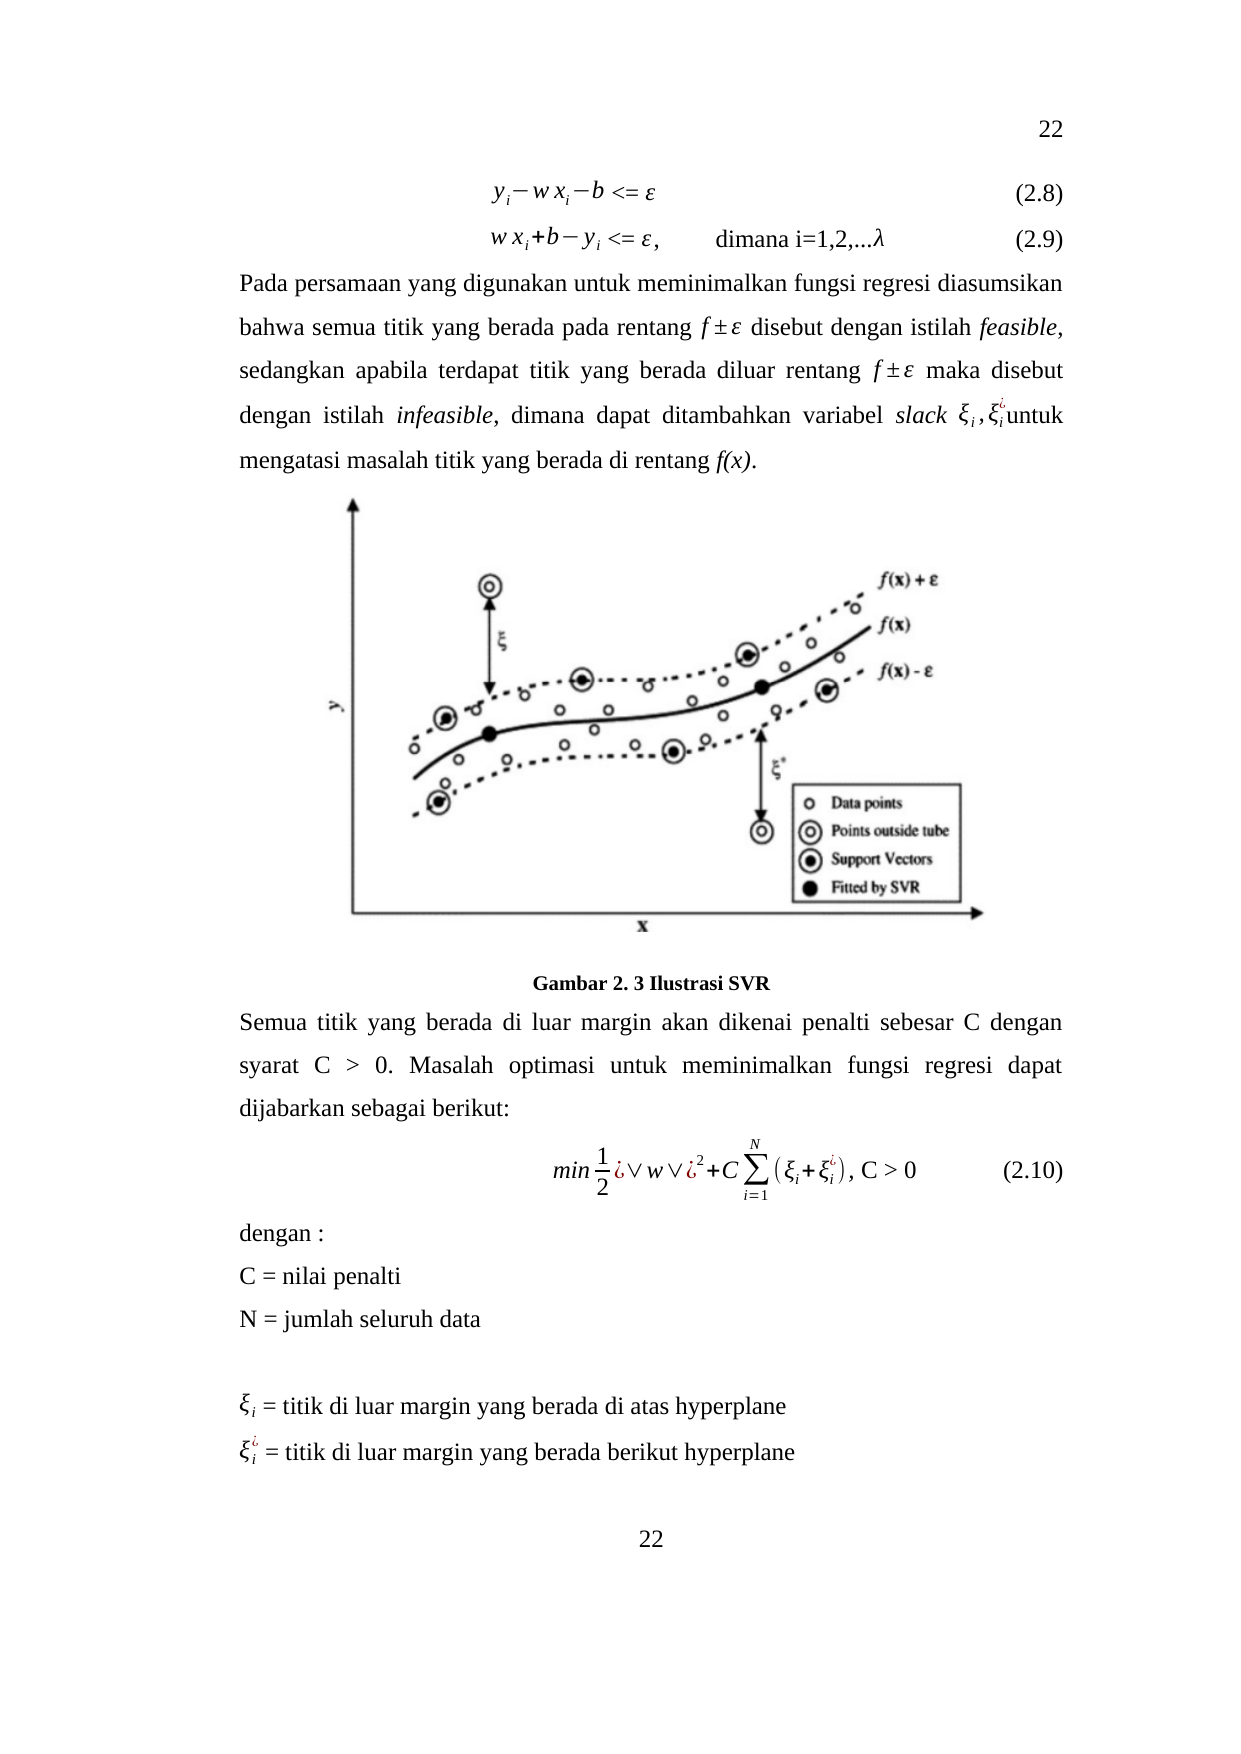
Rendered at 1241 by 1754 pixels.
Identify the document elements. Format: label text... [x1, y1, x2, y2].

text <= (2.8) [239, 177, 1063, 208]
text N = jumlah seluruh data [239, 1304, 1063, 1333]
text C = nilai penalti [239, 1261, 1063, 1289]
text C > 0 (2.10) [239, 1136, 1063, 1203]
text Pada persamaan yang digunakan untuk meminimalkan fungsi regresi diasumsikan bahwa semua titik yang berada pada rentang disebut dengan istilah feasible, sedangkan apabila terdapat titik yang berada diluar rentang maka disebut dengan istilah infeasible, dimana dapat ditambahkan variabel slack untuk mengatasi masalah titik yang berada di rentang f(x). [239, 268, 1063, 474]
text = titik di luar margin yang berada di atas hyperplane [239, 1347, 1063, 1421]
text Gambar 2. 3 Ilustrasi SVR [239, 971, 1063, 994]
text = titik di luar margin yang berada berikut hyperplane [239, 1435, 1063, 1468]
text Semua titik yang berada di luar margin akan dikenai penalti sebesar C dengan syarat C > 0. Masalah optimasi untuk meminimalkan fungsi regresi dapat dijabarkan sebagai berikut: [239, 1007, 1063, 1122]
text dengan : [239, 1218, 1063, 1246]
picture [313, 488, 989, 932]
text <= , dimana i=1,2,... (2.9) [239, 223, 1063, 254]
